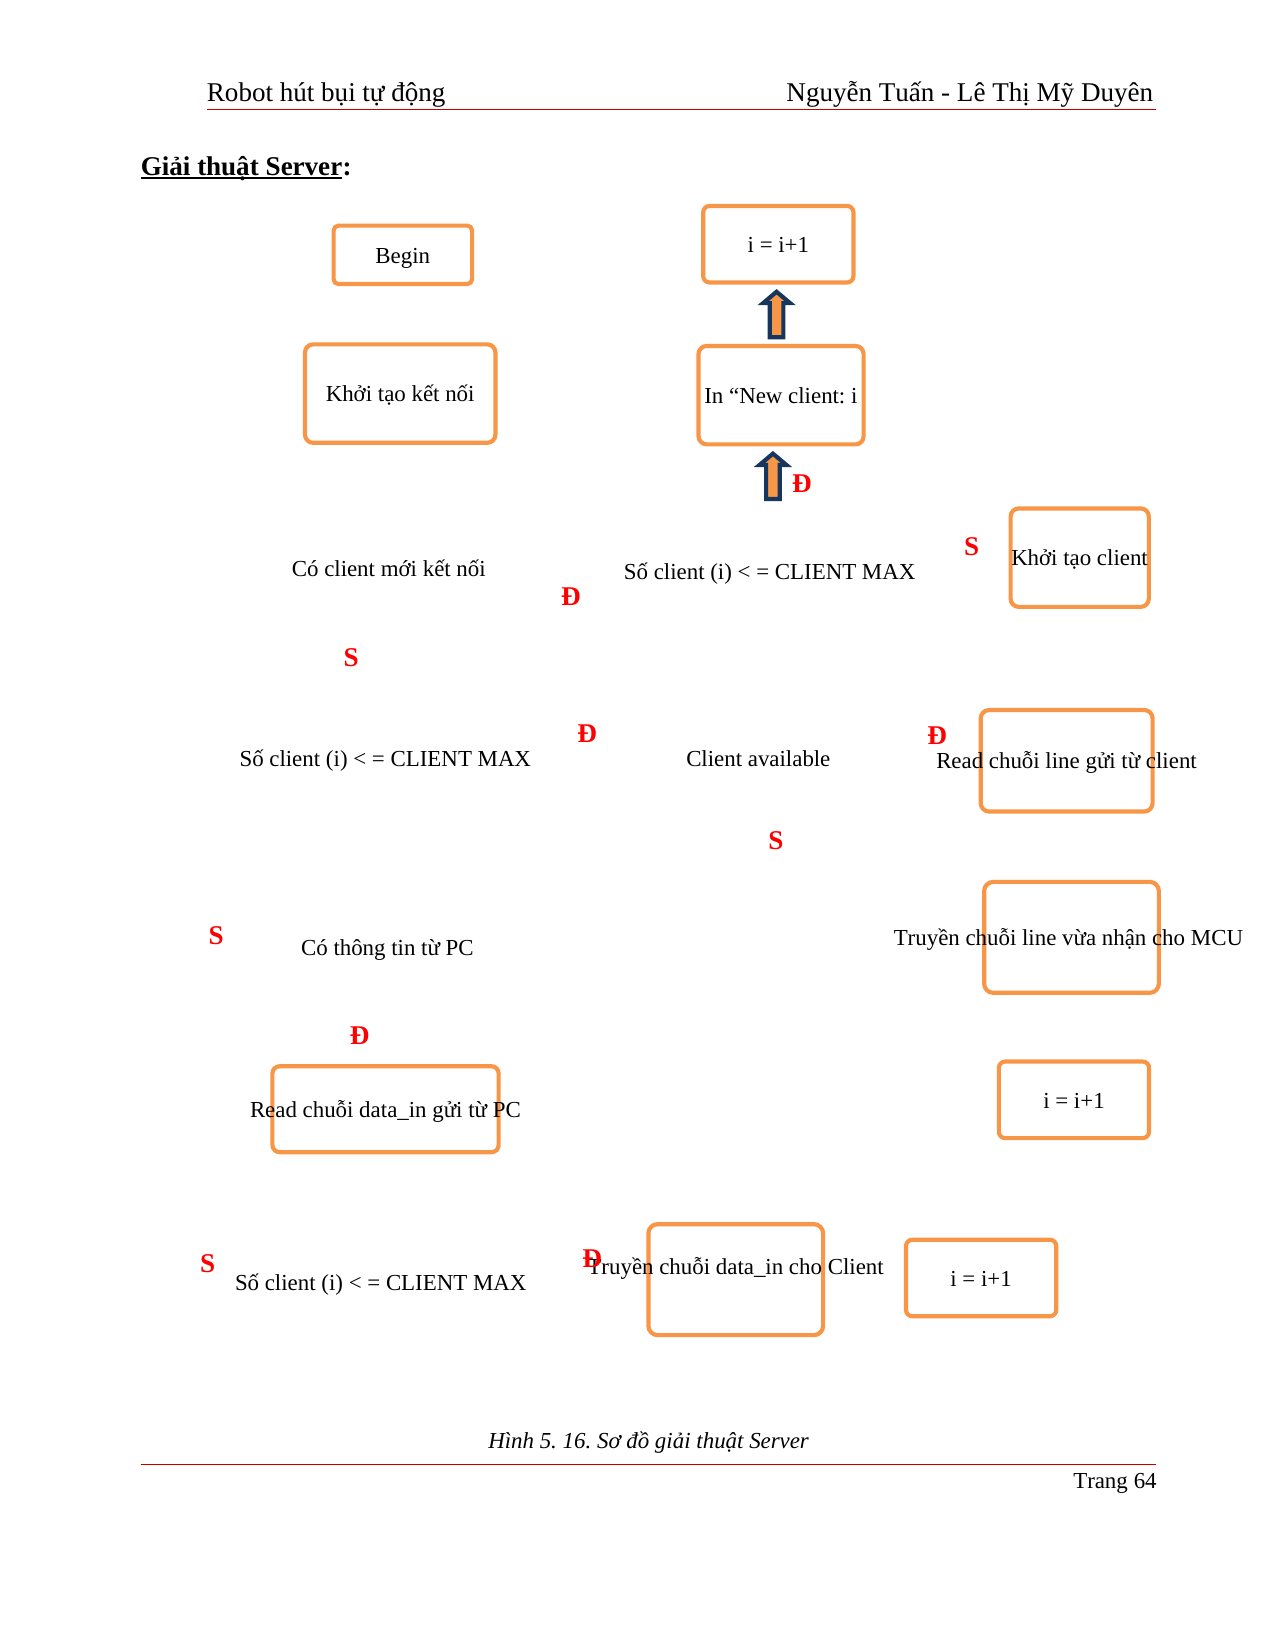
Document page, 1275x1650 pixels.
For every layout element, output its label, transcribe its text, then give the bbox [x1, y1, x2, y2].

text Hình 5. 16. Sơ đồ giải thuật Server [141, 1427, 1156, 1453]
text Giải thuật Server: [141, 150, 1156, 181]
